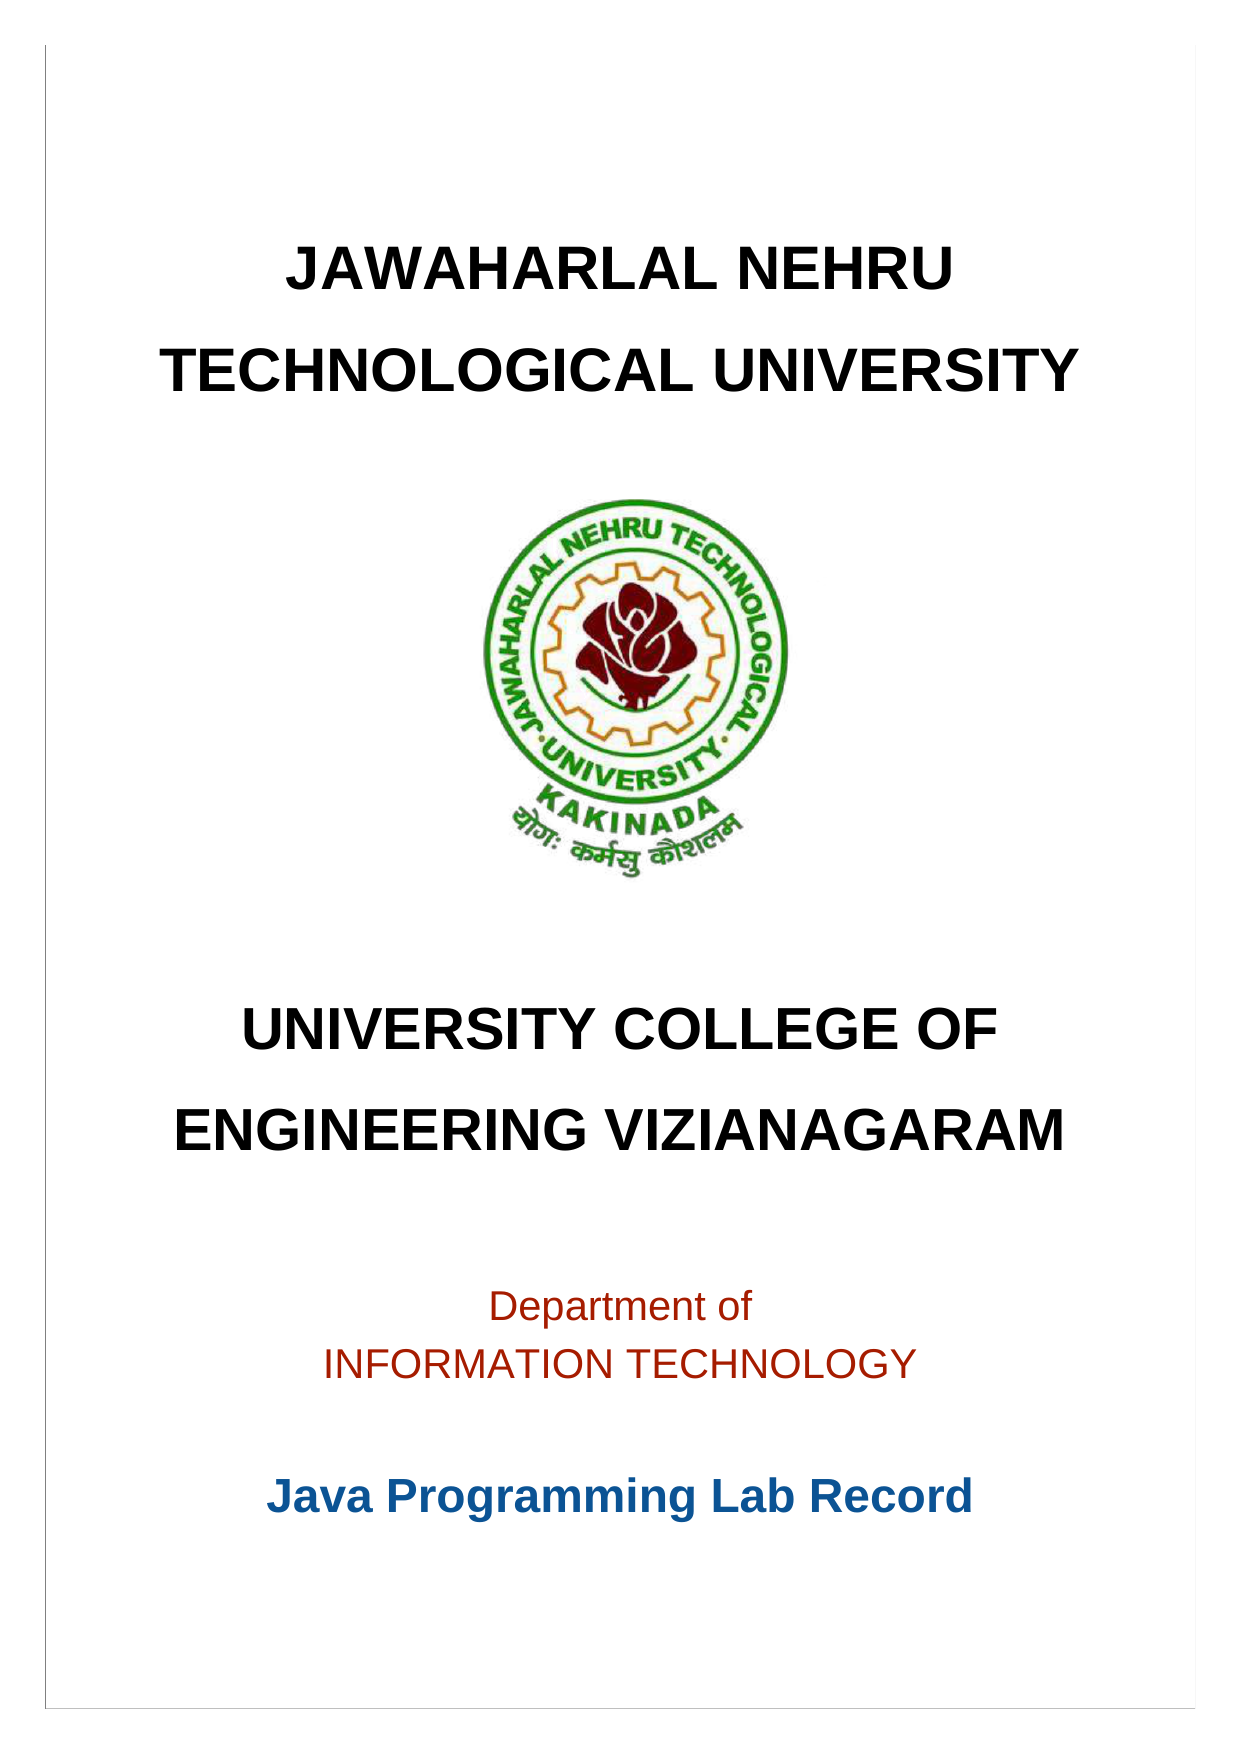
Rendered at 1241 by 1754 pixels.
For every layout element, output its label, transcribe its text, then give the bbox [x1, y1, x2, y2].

text Java Programming Lab Record [150, 1467, 1090, 1523]
text UNIVERSITY COLLEGE OF ENGINEERING VIZIANAGARAM [154, 993, 1086, 1163]
text JAWAHARLAL NEHRU TECHNOLOGICAL UNIVERSITY [154, 231, 1086, 404]
text Department of [150, 1282, 1090, 1329]
text INFORMATION TECHNOLOGY [150, 1339, 1090, 1387]
picture [45, 45, 1196, 1709]
